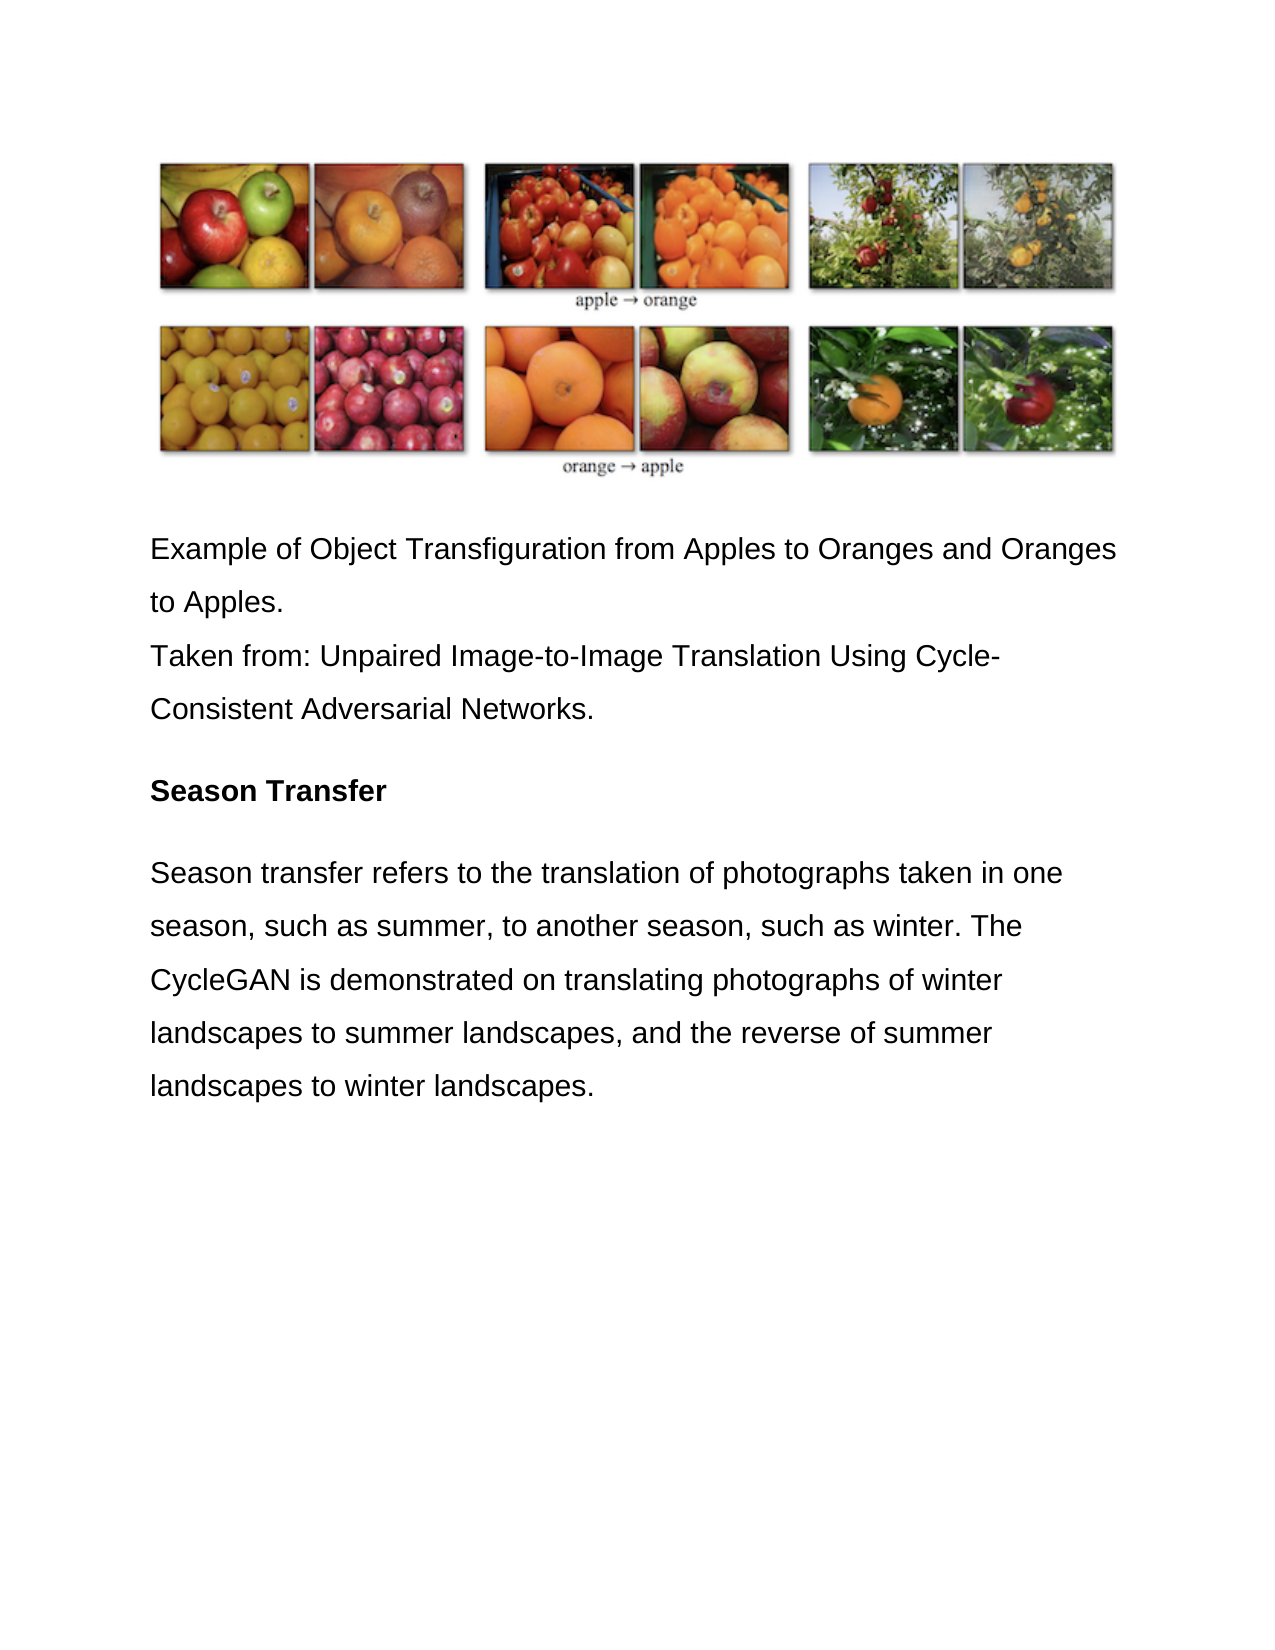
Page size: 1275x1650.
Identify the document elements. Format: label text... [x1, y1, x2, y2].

picture [150, 150, 1125, 484]
text Season Transfer [150, 754, 1125, 808]
text Season transfer refers to the translation of photographs taken in one season, such as summer, to another season, such as winter. The CycleGAN is demonstrated on translating photographs of winter landscapes to summer landscapes, and the reverse of summer landscapes to winter landscapes. [150, 837, 1125, 1102]
text Example of Object Transfiguration from Apples to Oranges and Oranges to Apples. Taken from: Unpaired Image-to-Image Translation Using Cycle-Consistent Adversarial Networks. [150, 513, 1125, 725]
